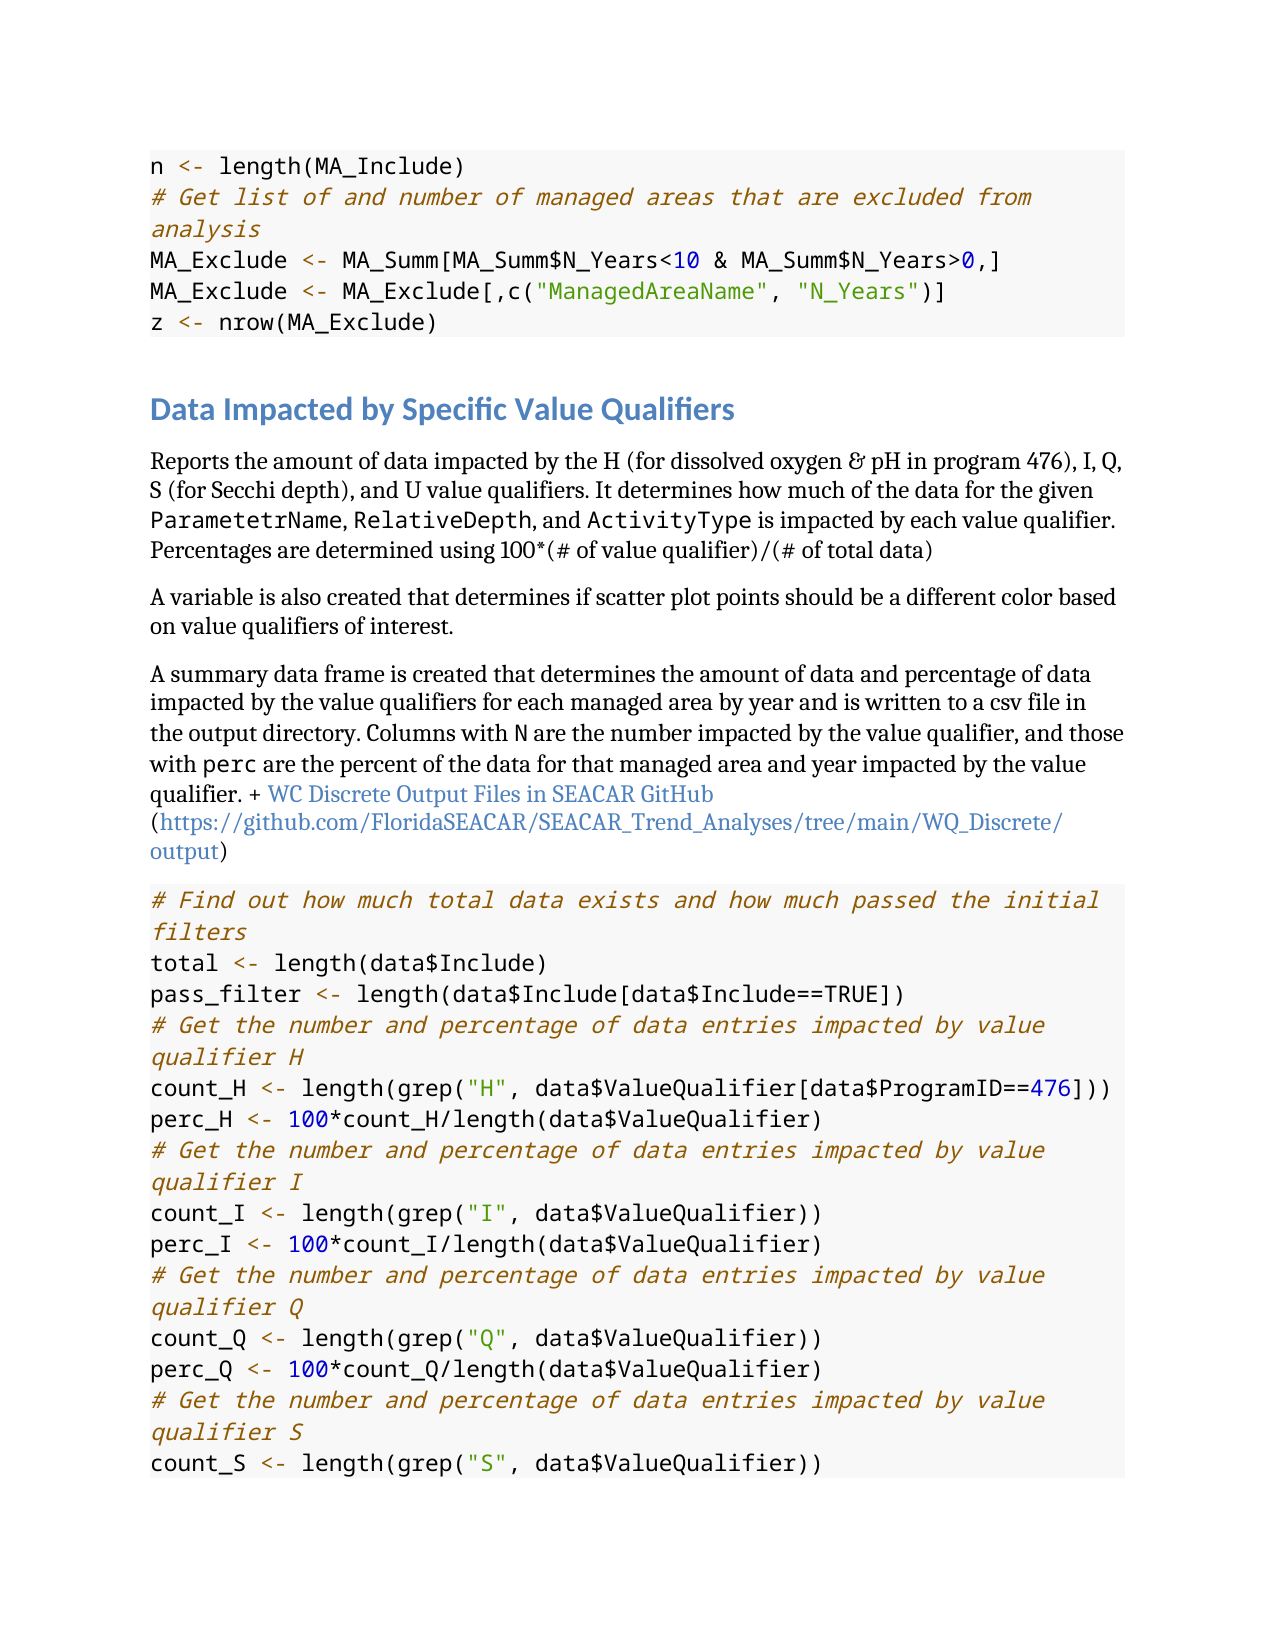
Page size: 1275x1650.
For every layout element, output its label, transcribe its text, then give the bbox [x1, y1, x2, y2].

subtitle Data Impacted by Specific Value Qualifiers [150, 387, 1125, 428]
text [150, 884, 1125, 1478]
text Reports the amount of data impacted by the H (for dissolved oxygen & pH in program 476), I, Q, S (for Secchi depth), and U value qualifiers. It determines how much of the data for the given ParametetrName, RelativeDepth, and ActivityType is impacted by each value qualifier. Percentages are determined using 100*(# of value qualifier)/(# of total data) [150, 447, 1125, 564]
text A variable is also created that determines if scatter plot points should be a different color based on value qualifiers of interest. [150, 583, 1125, 641]
text A summary data frame is created that determines the amount of data and percentage of data impacted by the value qualifiers for each managed area by year and is written to a csv file in the output directory. Columns with N are the number impacted by the value qualifier, and those with perc are the percent of the data for that managed area and year impacted by the value qualifier. + WC Discrete Output Files in SEACAR GitHub (https://github.com/FloridaSEACAR/SEACAR_Trend_Analyses/tree/main/WQ_Discrete/output) [150, 659, 1125, 866]
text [150, 150, 1125, 337]
